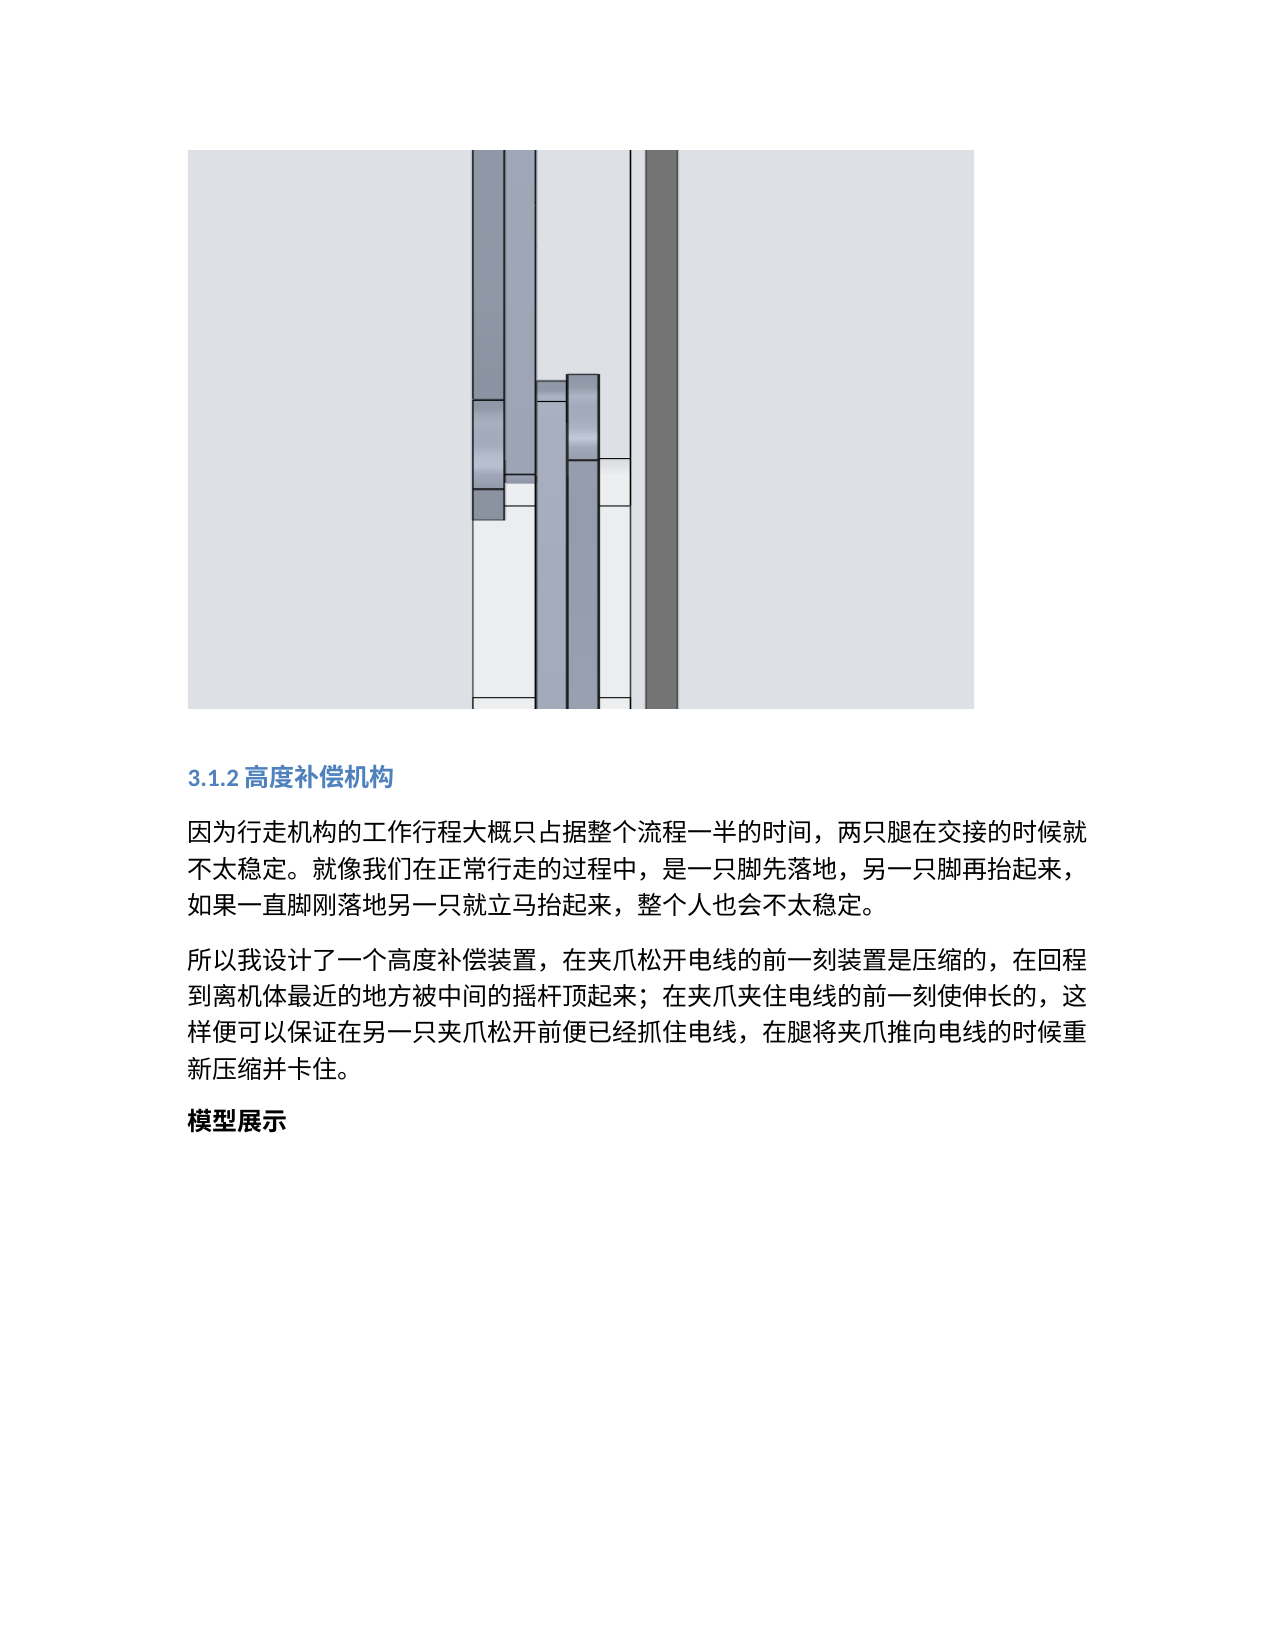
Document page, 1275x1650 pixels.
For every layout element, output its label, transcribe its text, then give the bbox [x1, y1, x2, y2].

text 因为行走机构的工作行程大概只占据整个流程一半的时间，两只腿在交接的时候就不太稳定。就像我们在正常行走的过程中，是一只脚先落地，另一只脚再抬起来，如果一直脚刚落地另一只就立马抬起来，整个人也会不太稳定。 [187, 813, 1087, 922]
text 所以我设计了一个高度补偿装置，在夹爪松开电线的前一刻装置是压缩的，在回程到离机体最近的地方被中间的摇杆顶起来；在夹爪夹住电线的前一刻使伸长的，这样便可以保证在另一只夹爪松开前便已经抓住电线，在腿将夹爪推向电线的时候重新压缩并卡住。 [187, 940, 1087, 1085]
picture [187, 150, 975, 709]
subtitle 3.1.2 高度补偿机构 [187, 758, 1087, 794]
text 模型展示 [187, 1104, 1087, 1138]
